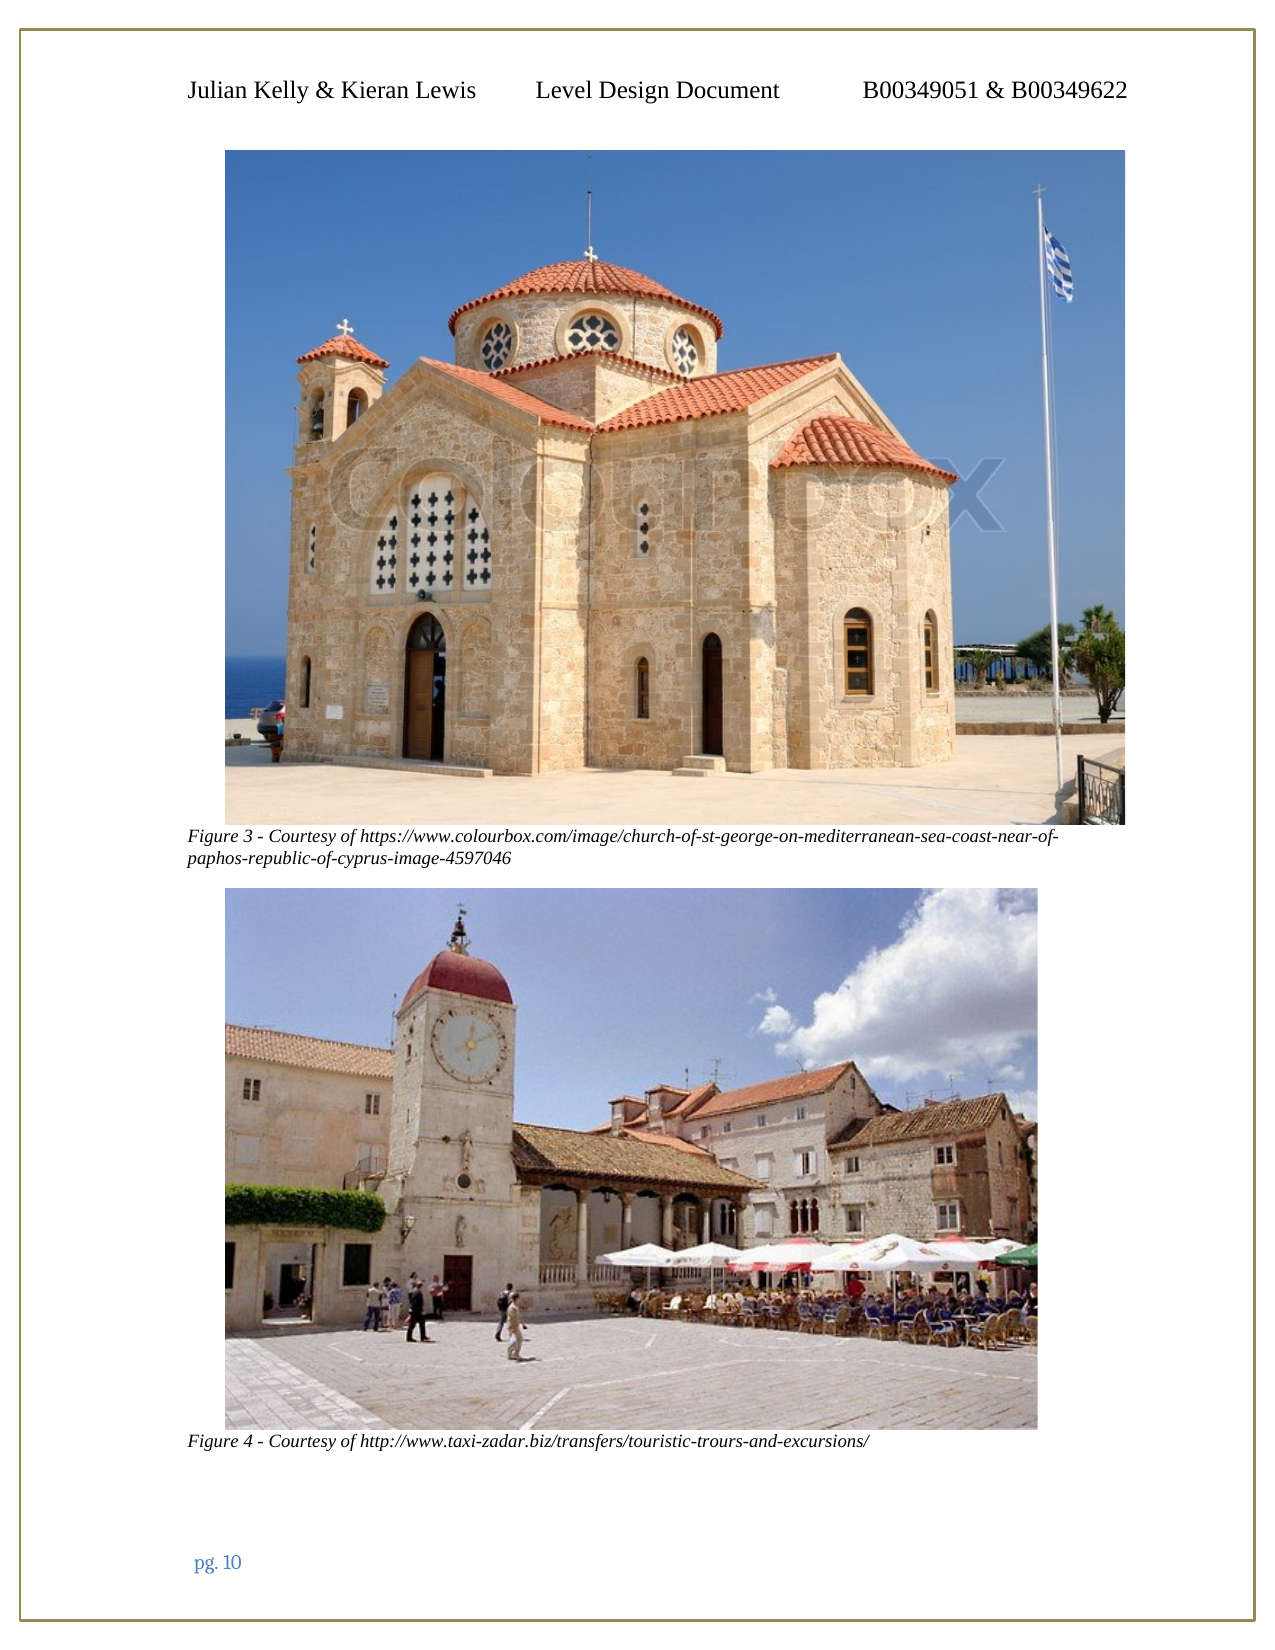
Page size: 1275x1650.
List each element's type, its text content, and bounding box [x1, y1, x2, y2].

text Figure 3 - Courtesy of https://www.colourbox.com/image/church-of-st-george-on-mediterranean-sea-coast-near-of-paphos-republic-of-cyprus-image-4597046 [187, 825, 1087, 868]
picture [225, 150, 1125, 825]
text Figure 4 - Courtesy of http://www.taxi-zadar.biz/transfers/touristic-trours-and-excursions/ [187, 1429, 1087, 1451]
picture [225, 888, 1038, 1430]
